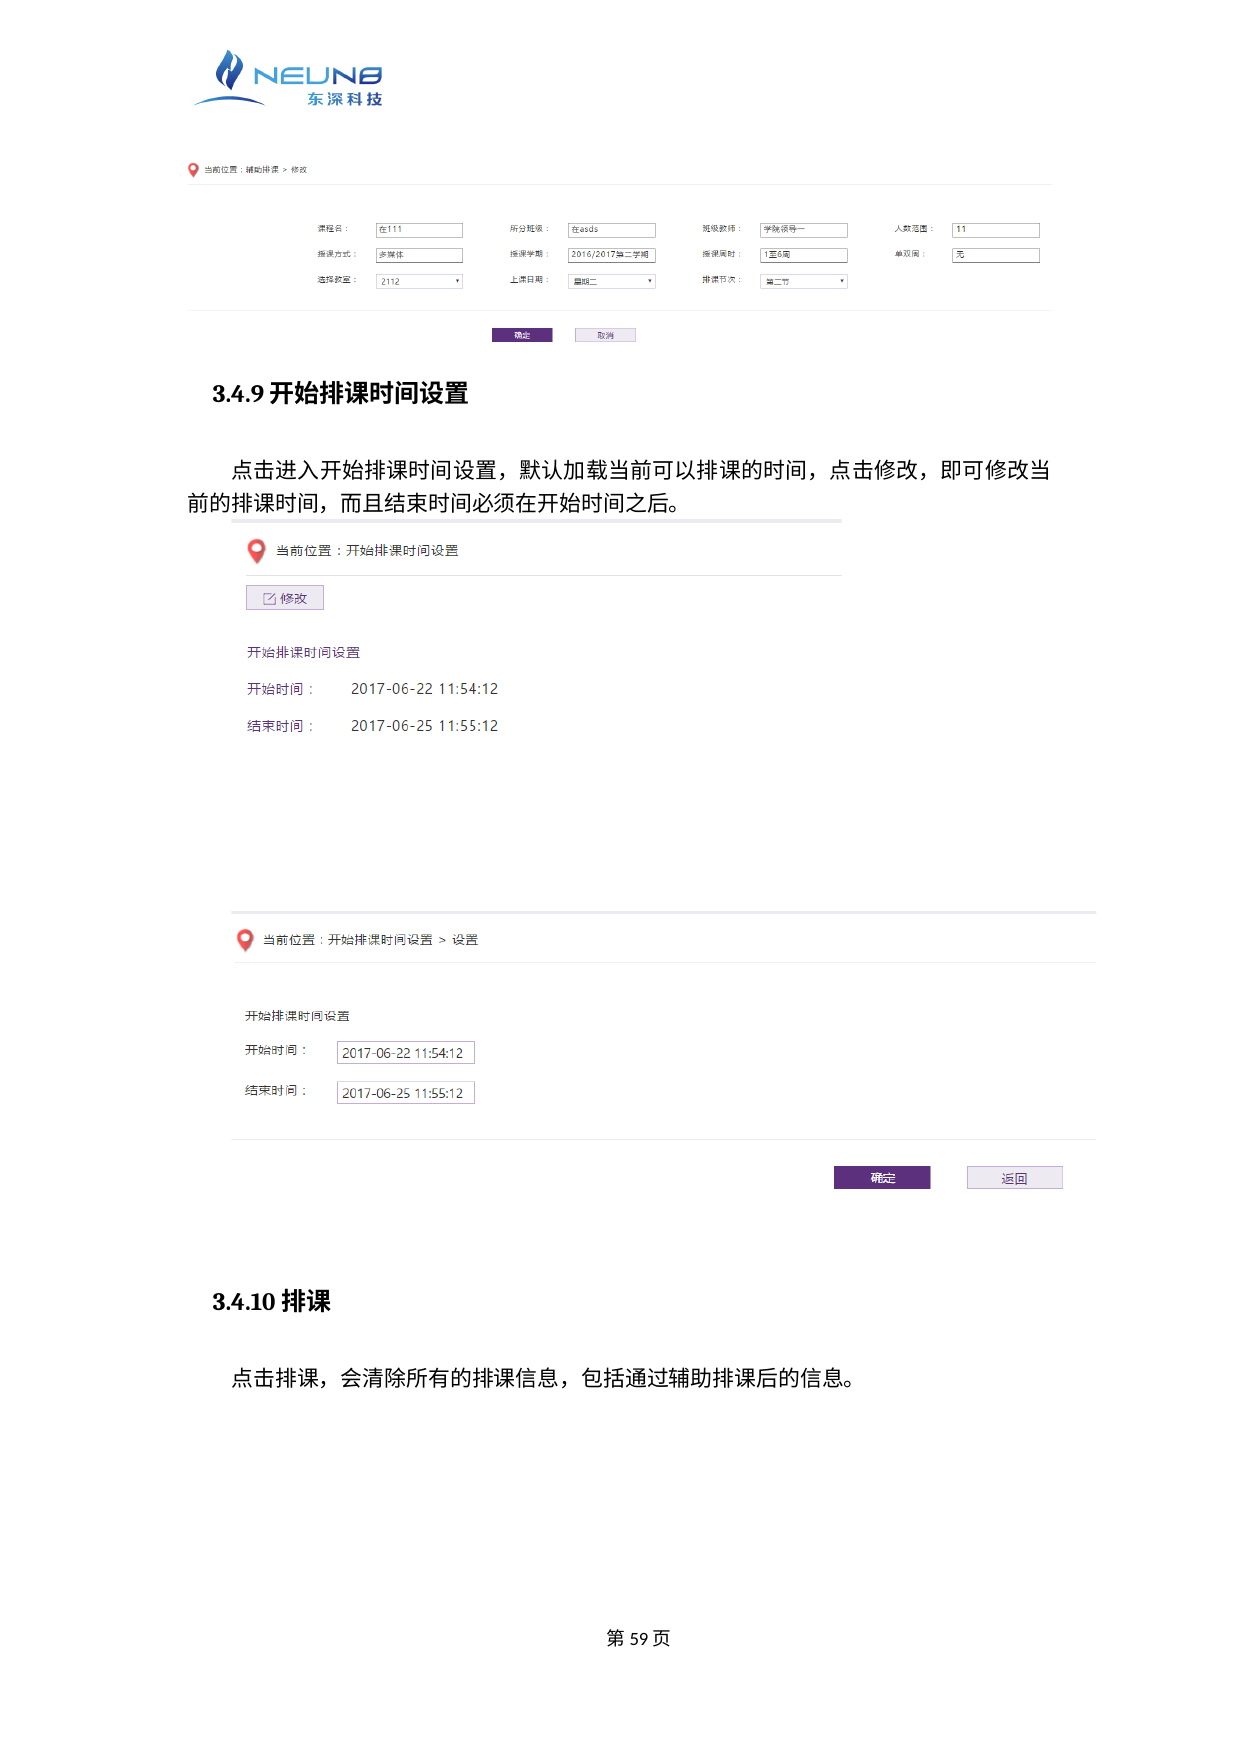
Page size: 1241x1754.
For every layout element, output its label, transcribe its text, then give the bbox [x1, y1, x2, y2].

subtitle 3.4.10 排课 [187, 1267, 1053, 1332]
picture [231, 517, 842, 898]
picture [187, 48, 394, 110]
text 点击排课，会清除所有的排课信息，包括通过辅助排课后的信息。 [187, 1361, 1053, 1393]
subtitle 3.4.9 开始排课时间设置 [187, 359, 1053, 424]
text 点击进入开始排课时间设置，默认加载当前可以排课的时间，点击修改，即可修改当前的排课时间，而且结束时间必须在开始时间之后。 [187, 453, 1053, 518]
picture [187, 162, 1053, 353]
picture [231, 907, 1097, 1243]
